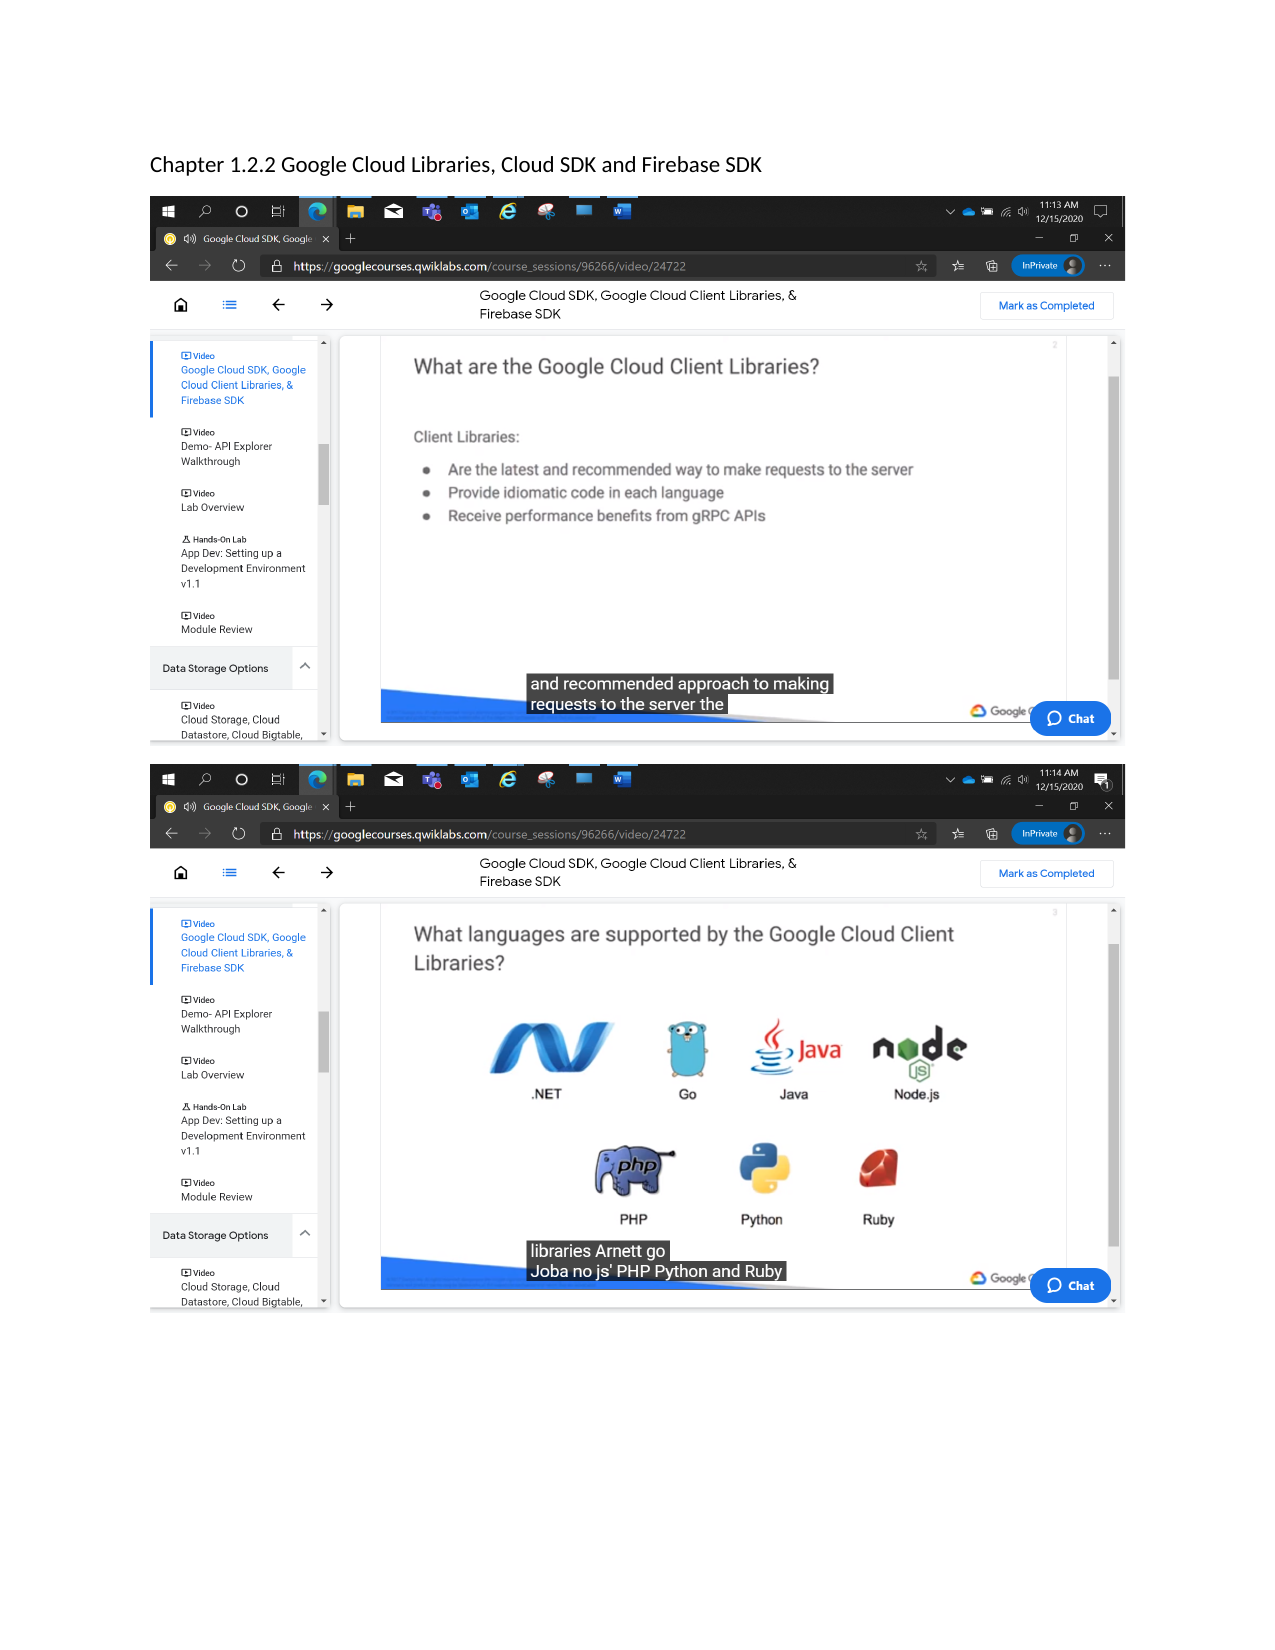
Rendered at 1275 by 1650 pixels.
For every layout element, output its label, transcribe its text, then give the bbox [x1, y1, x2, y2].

text Chapter 1.2.2 Google Cloud Libraries, Cloud SDK and Firebase SDK [150, 150, 1125, 178]
picture [150, 196, 1125, 746]
picture [150, 764, 1125, 1313]
